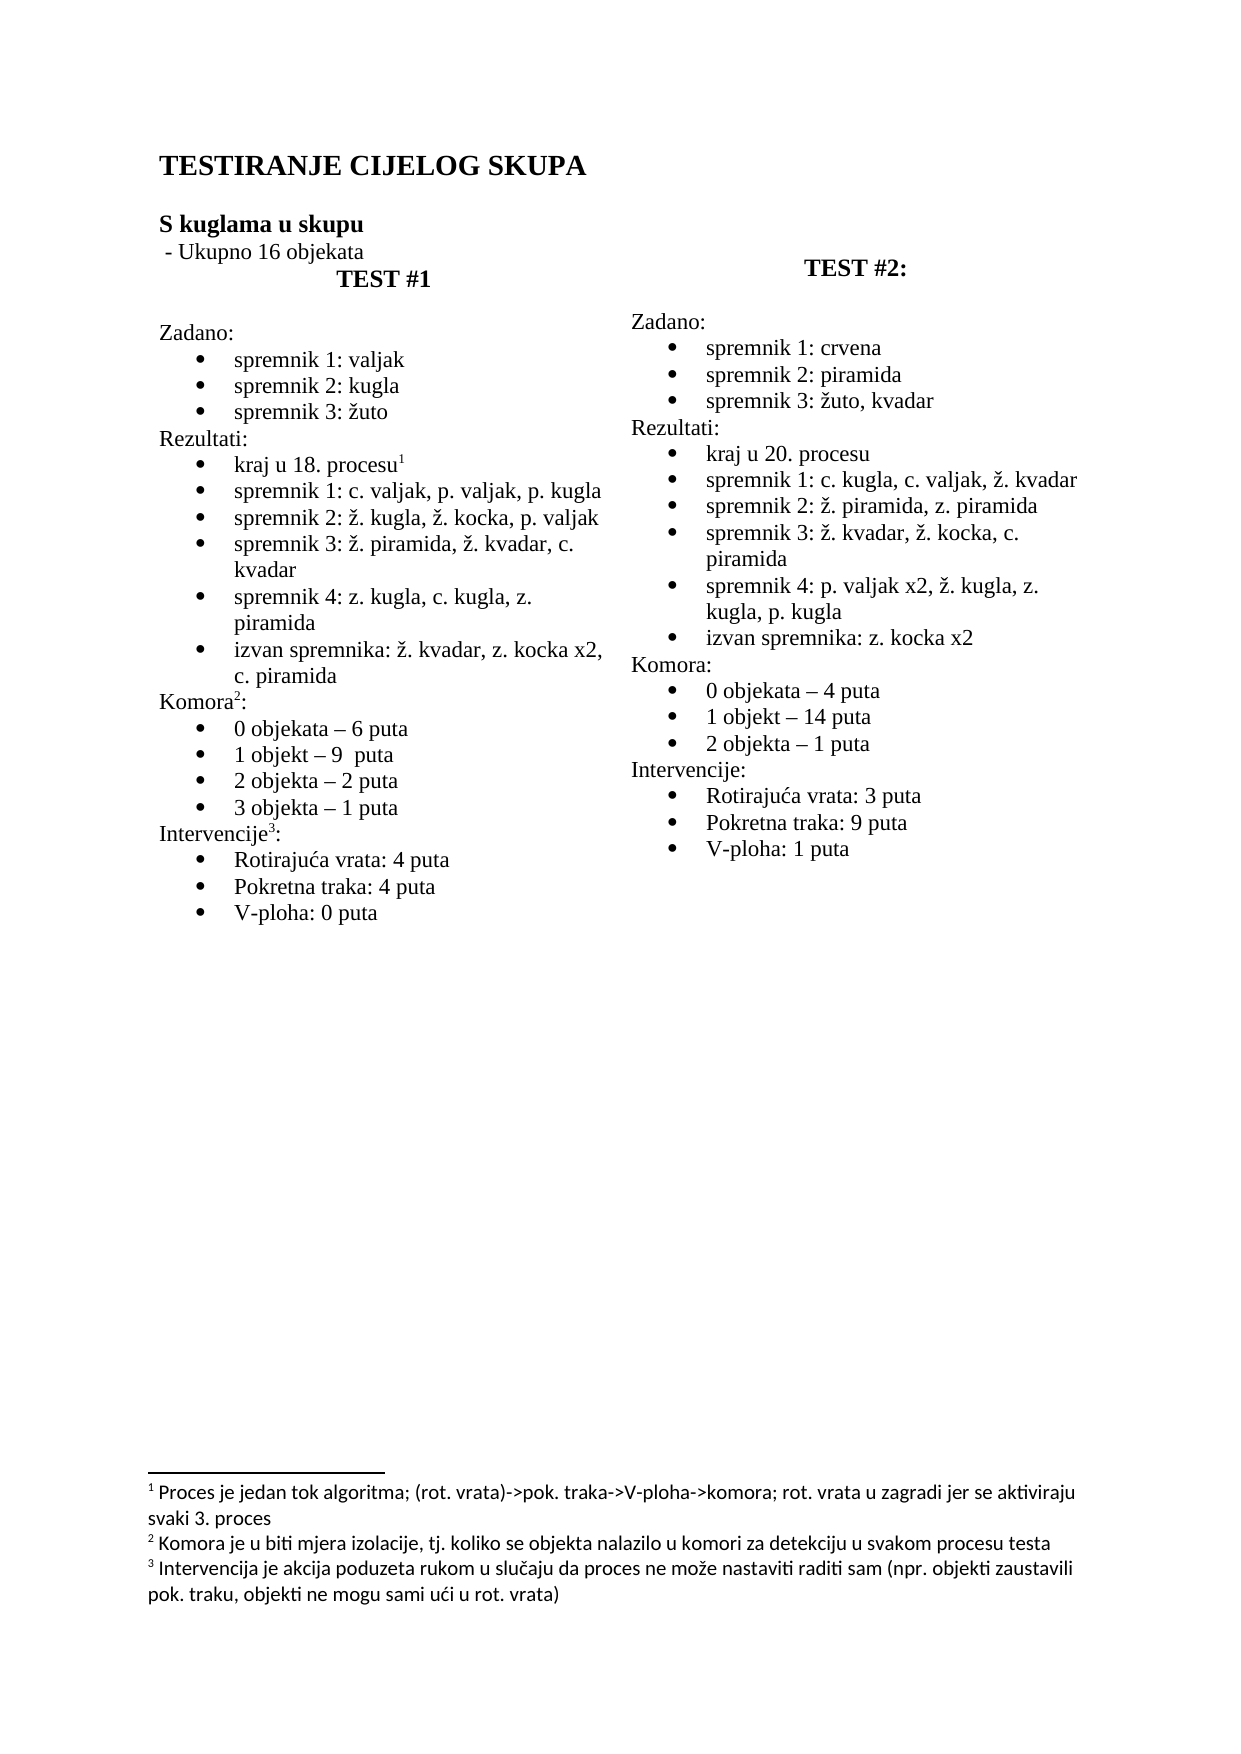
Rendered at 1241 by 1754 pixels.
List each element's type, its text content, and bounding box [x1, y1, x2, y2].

table_header TESTIRANJE CIJELOG SKUPA S kuglama u skupu - Ukupno 16 objekata TEST #1 Zadano: spremnik 1: valjak spremnik 2: kugla spremnik 3: žuto Rezultati: kraj u 18. procesu spremnik 1: c. valjak, p. valjak, p. kugla spremnik 2: ž. kugla, ž. kocka, p. valjak spremnik 3: ž. piramida, ž. kvadar, c. kvadar spremnik 4: z. kugla, c. kugla, z. piramida izvan spremnika: ž. kvadar, z. kocka x2, c. piramida Komora: 0 objekata – 6 puta 1 objekt – 9 puta 2 objekta – 2 puta 3 objekta – 1 puta Intervencije: Rotirajuća vrata: 4 puta Pokretna traka: 4 puta V-ploha: 0 puta [148, 148, 619, 953]
table_header TEST #2: Zadano: spremnik 1: crvena spremnik 2: piramida spremnik 3: žuto, kvadar Rezultati: kraj u 20. procesu spremnik 1: c. kugla, c. valjak, ž. kvadar spremnik 2: ž. piramida, z. piramida spremnik 3: ž. kvadar, ž. kocka, c. piramida spremnik 4: p. valjak x2, ž. kugla, z. kugla, p. kugla izvan spremnika: z. kocka x2 Komora: 0 objekata – 4 puta 1 objekt – 14 puta 2 objekta – 1 puta Intervencije: Rotirajuća vrata: 3 puta Pokretna traka: 9 puta V-ploha: 1 puta [620, 148, 1092, 953]
